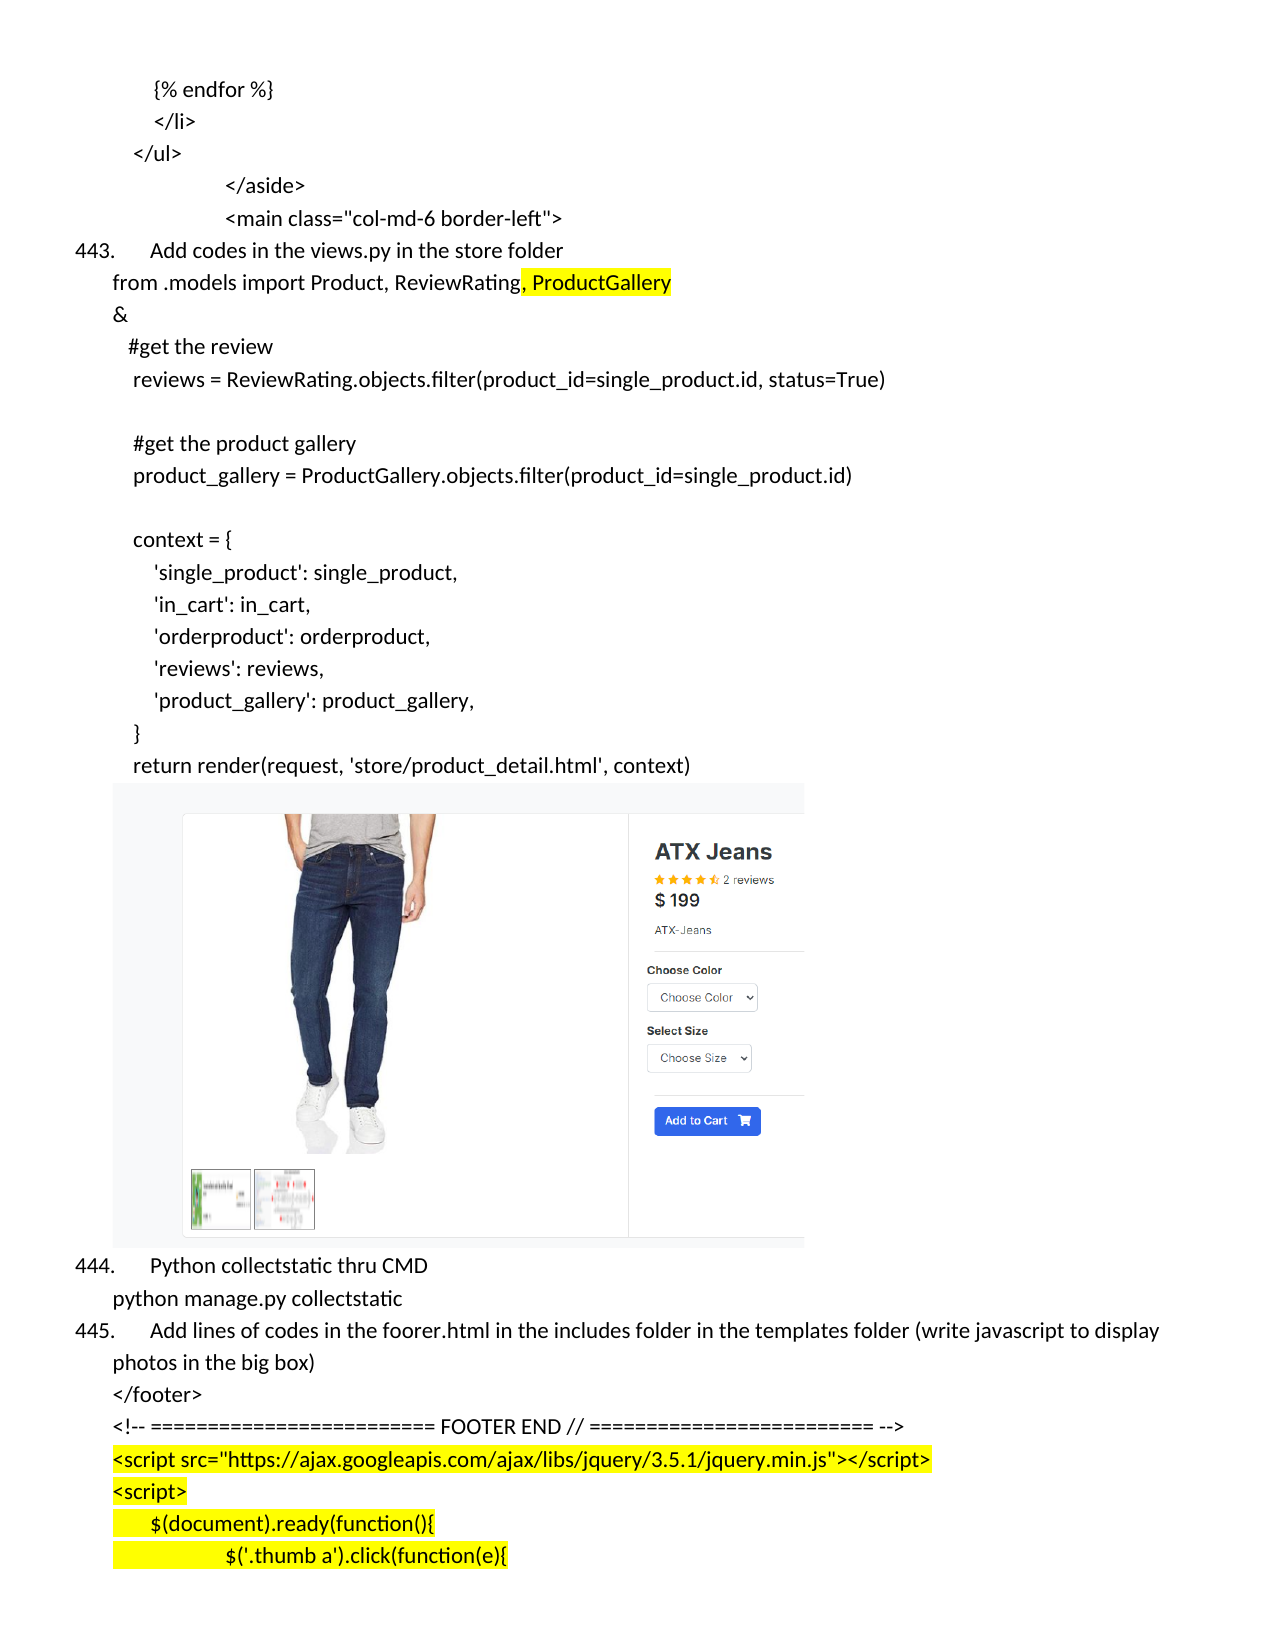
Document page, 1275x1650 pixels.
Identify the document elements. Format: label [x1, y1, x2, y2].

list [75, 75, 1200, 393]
picture [112, 783, 805, 1248]
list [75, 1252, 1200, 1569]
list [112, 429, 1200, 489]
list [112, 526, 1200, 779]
